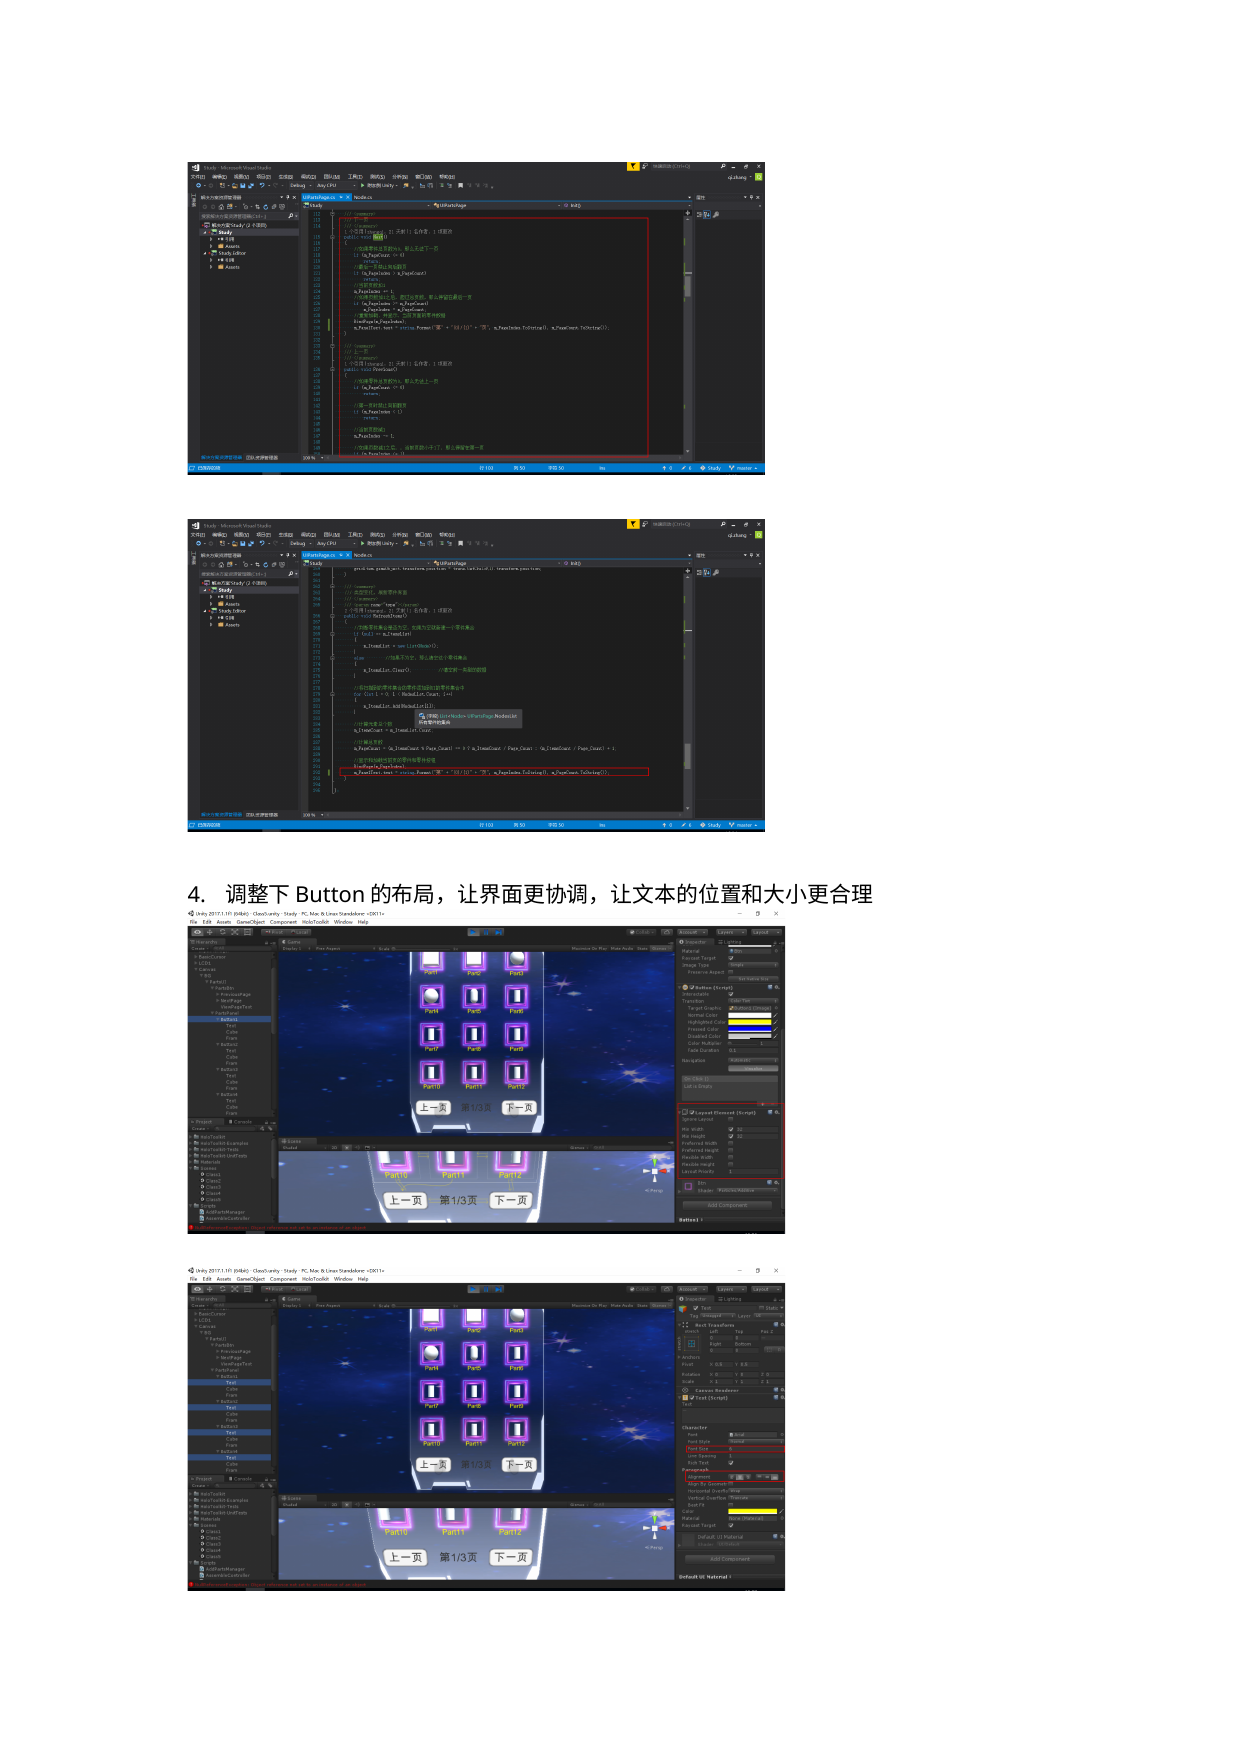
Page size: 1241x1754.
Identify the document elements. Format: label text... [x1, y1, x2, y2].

picture [187, 1267, 786, 1591]
list 调整下Button的布局，让界面更协调，让文本的位置和大小更合理 [187, 877, 1053, 909]
picture [187, 909, 786, 1234]
picture [187, 162, 765, 475]
picture [187, 519, 765, 832]
